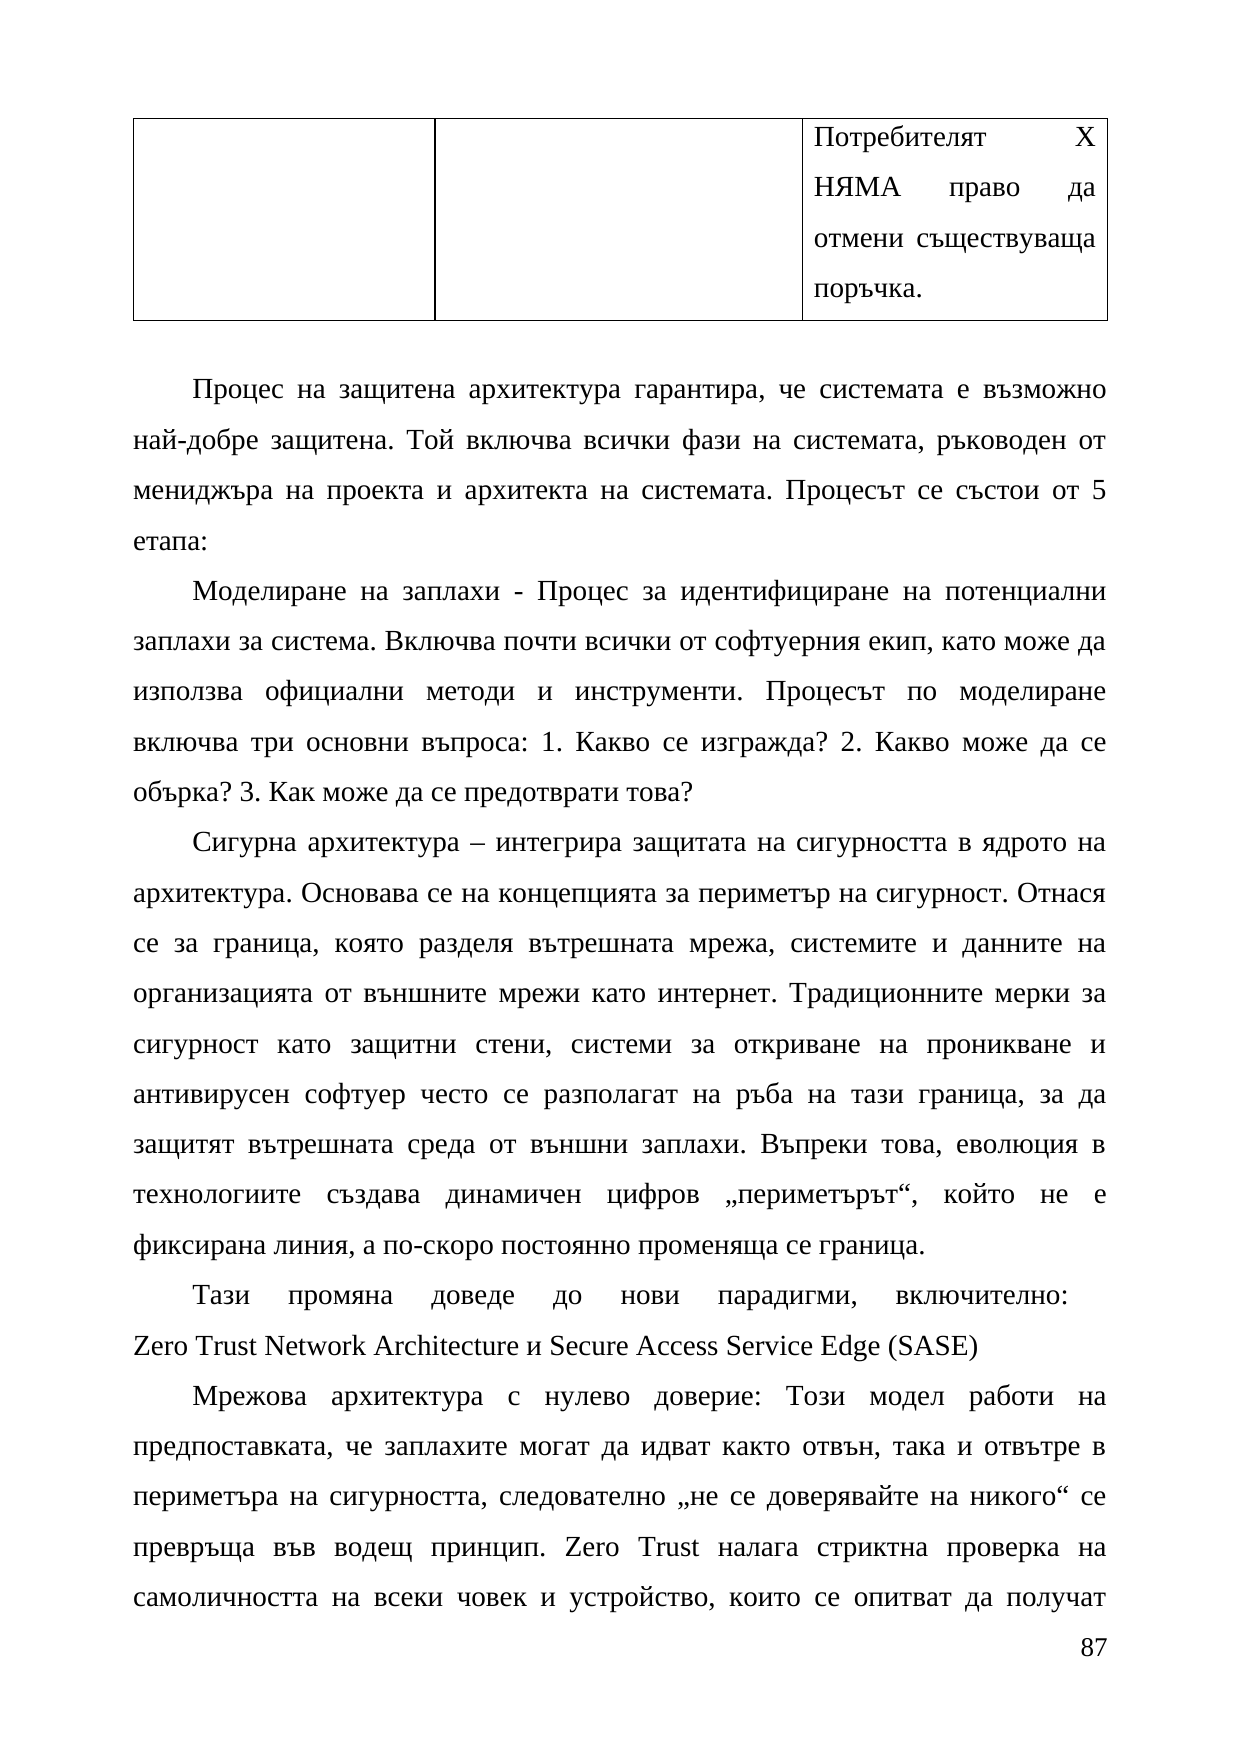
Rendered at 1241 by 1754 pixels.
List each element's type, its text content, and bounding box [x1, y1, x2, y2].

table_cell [803, 119, 1107, 320]
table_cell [436, 119, 802, 320]
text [133, 1378, 1107, 1613]
text Сигурна архитектура – интегрира защитата на сигурността в ядрото на архитектура. Основава се на концепцията за периметър на сигурност. Отнася се за граница, която разделя вътрешната мрежа, системите и данните на организацията от външните мрежи като интернет. Традиционните мерки за сигурност като защитни стени, системи за откриване на проникване и антивирусен софтуер често се разполагат на ръба на тази граница, за да защитят вътрешната среда от външни заплахи. Въпреки това, еволюция в технологиите създава динамичен цифров „периметърът“, който не е фиксирана линия, а по-скоро постоянно променяща се граница. [133, 824, 1107, 1261]
text Процес на защитена архитектура гарантира, че системата е възможно най-добре защитена. Той включва всички фази на системата, ръководен от мениджъра на проекта и архитекта на системата. Процесът се състои от 5 етапа: [133, 372, 1107, 556]
text Тази промяна доведе до нови парадигми, включително: Zero Trust Network Architecture и Secure Access Service Edge (SASE) [133, 1277, 1107, 1361]
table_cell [134, 119, 434, 320]
text Моделиране на заплахи - Процес за идентифициране на потенциални заплахи за система. Включва почти всички от софтуерния екип, като може да използва официални методи и инструменти. Процесът по моделиране включва три основни въпроса: 1. Какво се изгражда? 2. Какво може да се обърка? 3. Как може да се предотврати това? [133, 573, 1107, 808]
